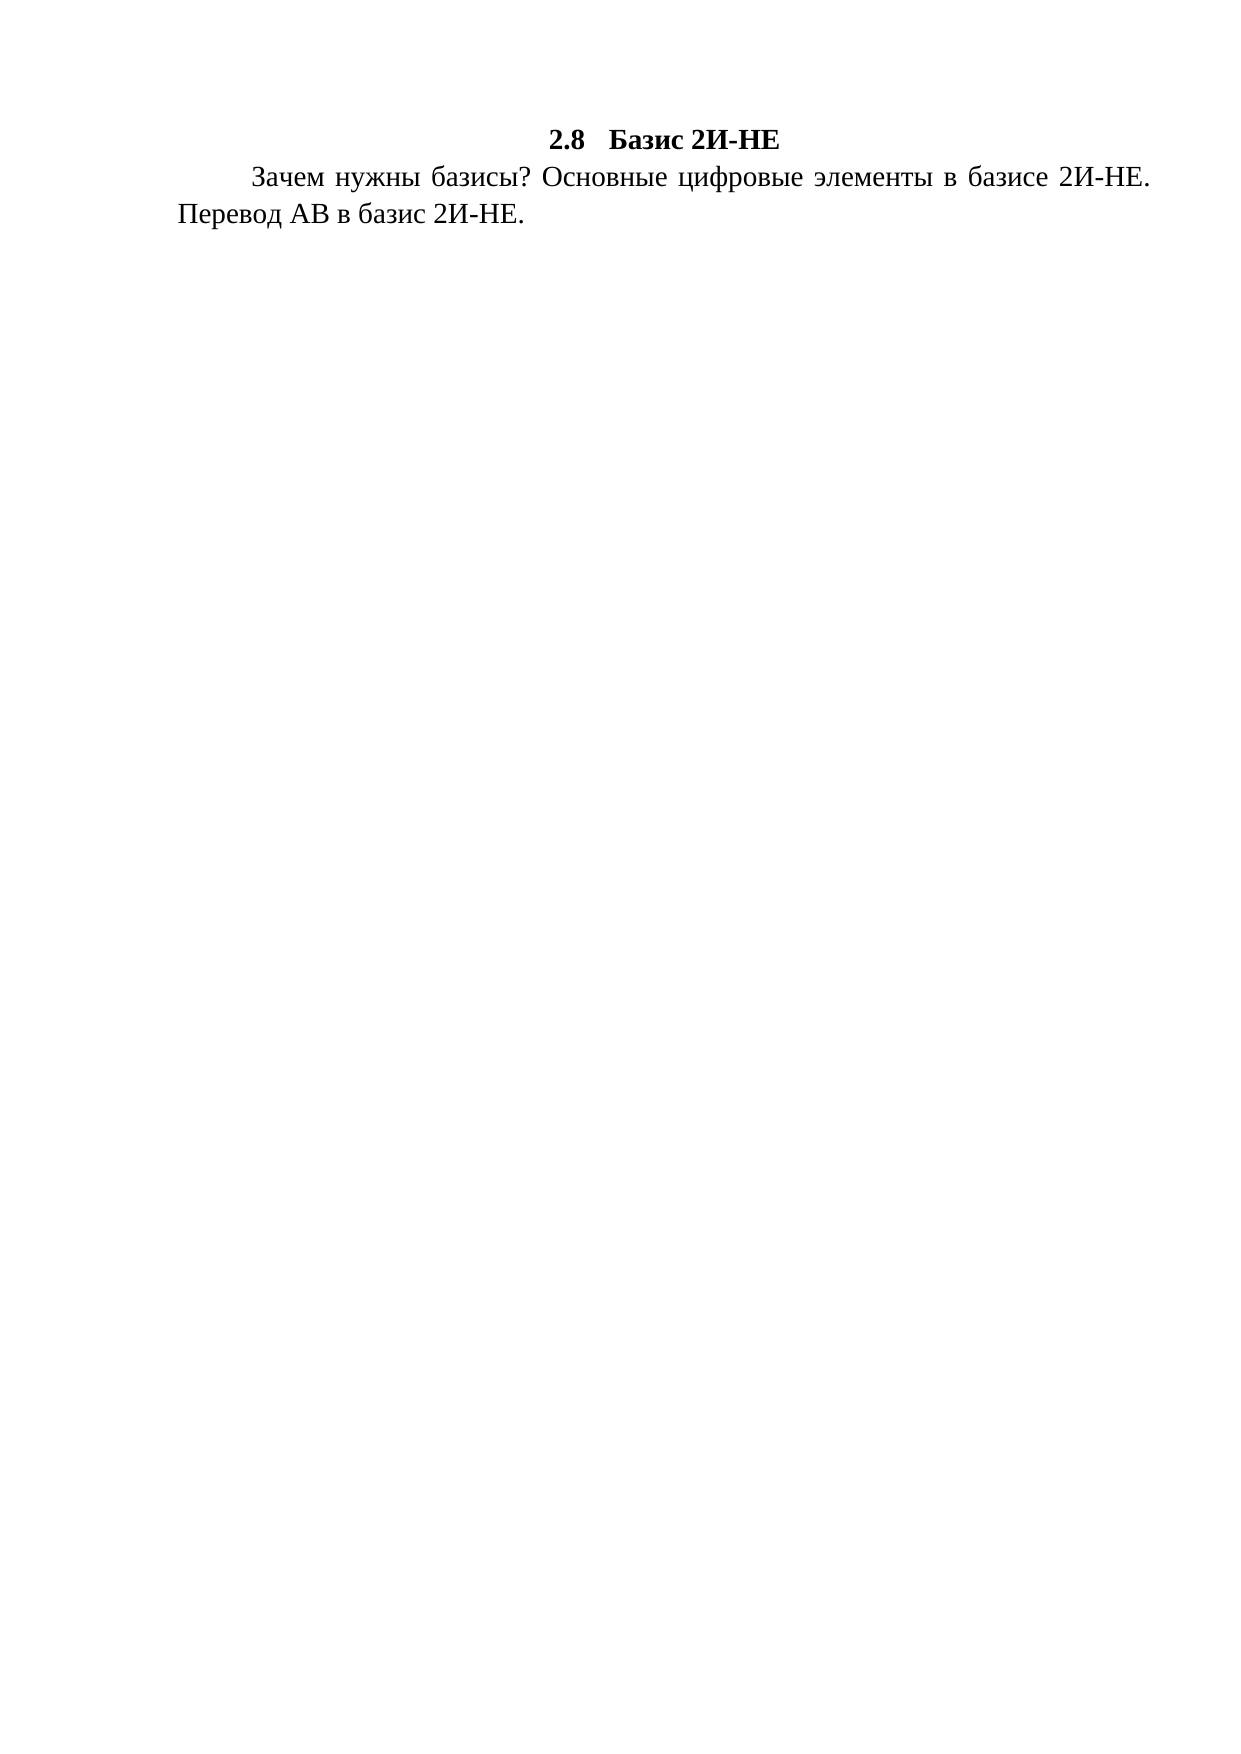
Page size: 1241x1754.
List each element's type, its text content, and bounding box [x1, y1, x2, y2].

subtitle Базис 2И-НЕ [177, 122, 1152, 156]
text Зачем нужны базисы? Основные цифровые элементы в базисе 2И-НЕ. Перевод АВ в базис 2И-НЕ. [177, 159, 1152, 229]
